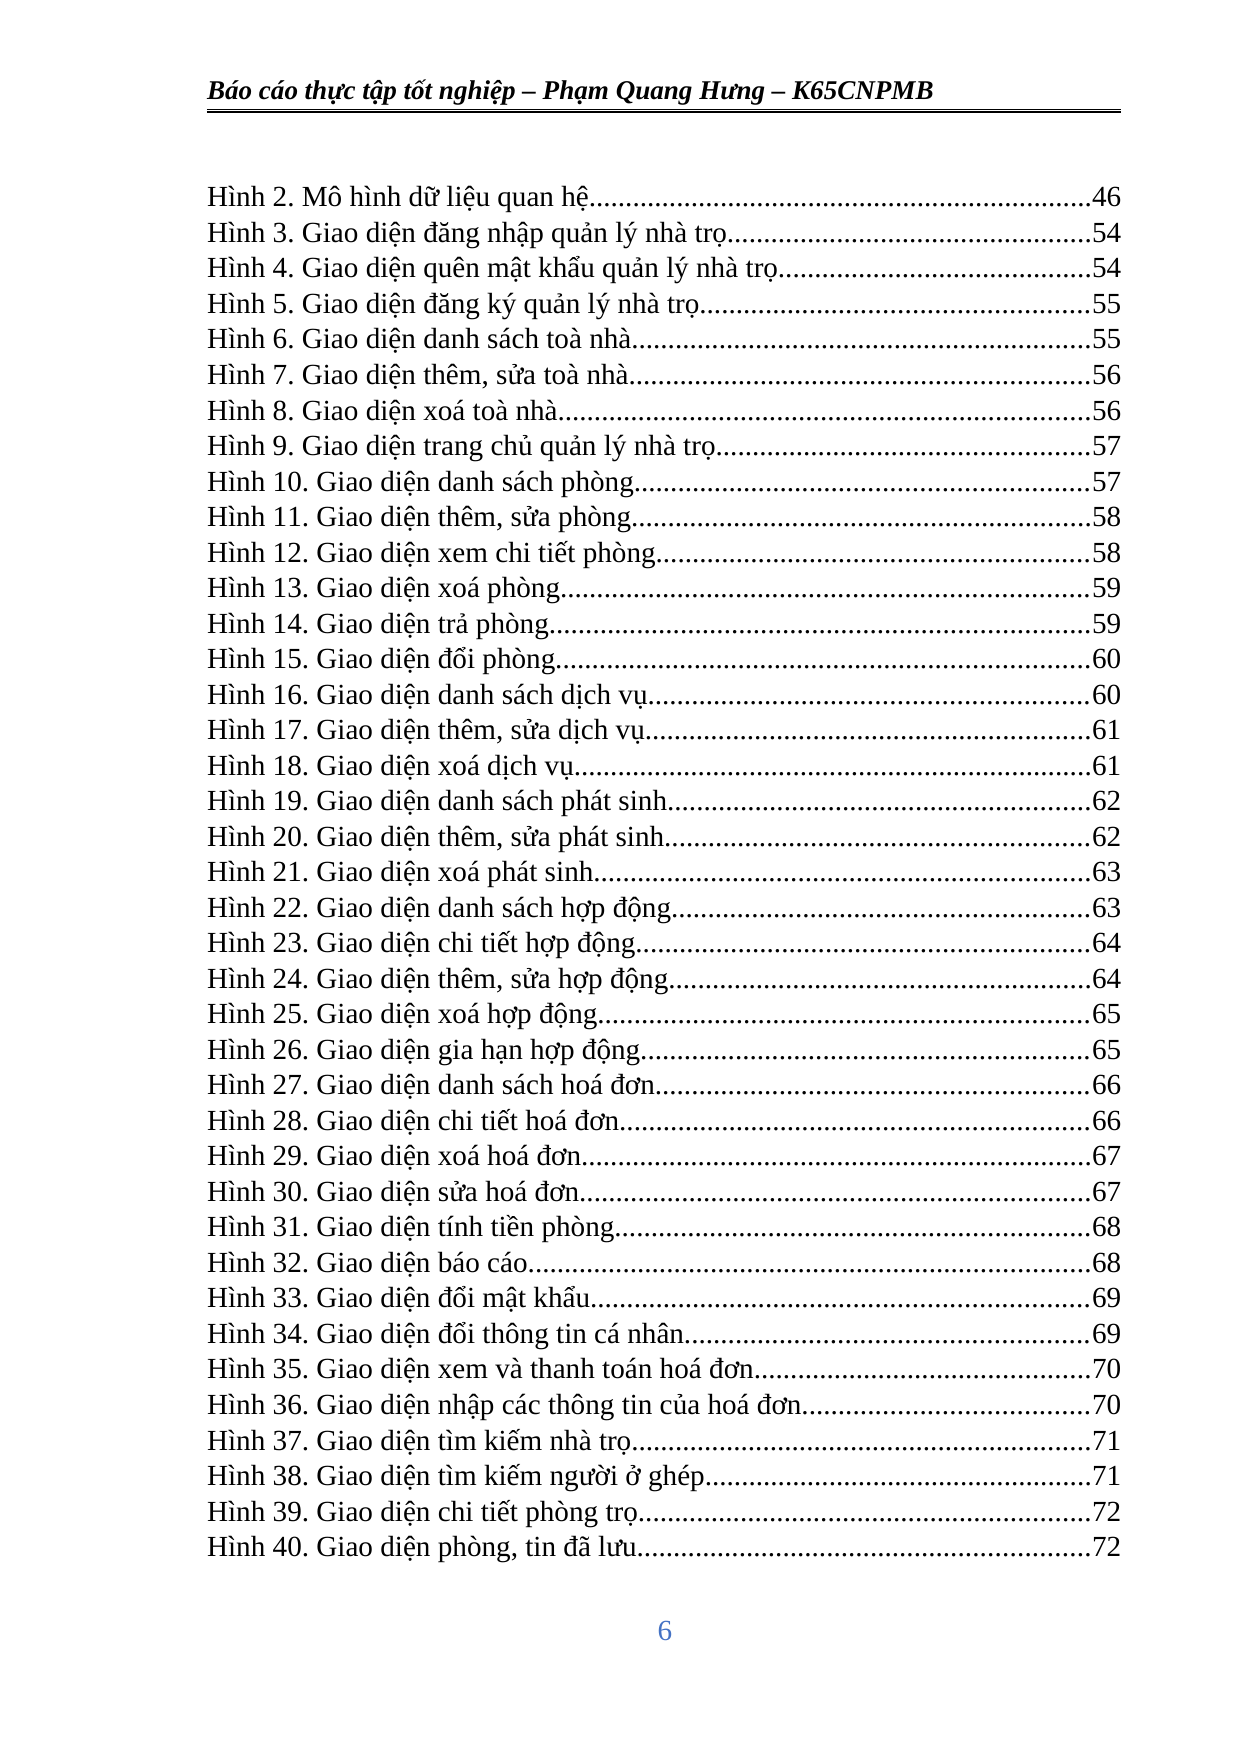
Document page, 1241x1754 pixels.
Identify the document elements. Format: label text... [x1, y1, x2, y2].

text Hình 5. Giao diện đăng ký quản lý nhà trọ 55 [207, 286, 1122, 319]
text Hình 15. Giao diện đổi phòng 60 [207, 641, 1122, 675]
text Hình 23. Giao diện chi tiết hợp động 64 [207, 925, 1122, 959]
text Hình 26. Giao diện gia hạn hợp động 65 [207, 1032, 1122, 1066]
text Hình 20. Giao diện thêm, sửa phát sinh 62 [207, 819, 1122, 852]
text Hình 32. Giao diện báo cáo 68 [207, 1245, 1122, 1279]
text Hình 29. Giao diện xoá hoá đơn 67 [207, 1138, 1122, 1172]
text Hình 12. Giao diện xem chi tiết phòng 58 [207, 535, 1122, 568]
text Hình 24. Giao diện thêm, sửa hợp động 64 [207, 961, 1122, 994]
text Hình 14. Giao diện trả phòng 59 [207, 606, 1122, 639]
text Hình 19. Giao diện danh sách phát sinh 62 [207, 783, 1122, 817]
text Hình 10. Giao diện danh sách phòng 57 [207, 464, 1122, 497]
text Hình 37. Giao diện tìm kiếm nhà trọ 71 [207, 1423, 1122, 1456]
text Hình 16. Giao diện danh sách dịch vụ 60 [207, 677, 1122, 710]
text Hình 39. Giao diện chi tiết phòng trọ 72 [207, 1494, 1122, 1527]
text Hình 2. Mô hình dữ liệu quan hệ 46 [207, 179, 1122, 213]
text Hình 4. Giao diện quên mật khẩu quản lý nhà trọ 54 [207, 251, 1122, 284]
text Hình 22. Giao diện danh sách hợp động 63 [207, 890, 1122, 923]
text Hình 17. Giao diện thêm, sửa dịch vụ 61 [207, 712, 1122, 746]
text Hình 6. Giao diện danh sách toà nhà 55 [207, 322, 1122, 355]
text Hình 40. Giao diện phòng, tin đã lưu 72 [207, 1529, 1122, 1563]
text Hình 21. Giao diện xoá phát sinh 63 [207, 854, 1122, 888]
text Hình 8. Giao diện xoá toà nhà 56 [207, 393, 1122, 426]
text Hình 11. Giao diện thêm, sửa phòng 58 [207, 499, 1122, 533]
text Hình 18. Giao diện xoá dịch vụ 61 [207, 748, 1122, 781]
text Hình 25. Giao diện xoá hợp động 65 [207, 996, 1122, 1030]
text Hình 3. Giao diện đăng nhập quản lý nhà trọ 54 [207, 215, 1122, 248]
text Hình 30. Giao diện sửa hoá đơn 67 [207, 1174, 1122, 1208]
text Hình 38. Giao diện tìm kiếm người ở ghép 71 [207, 1458, 1122, 1492]
text Hình 13. Giao diện xoá phòng 59 [207, 570, 1122, 604]
text Hình 33. Giao diện đổi mật khẩu 69 [207, 1281, 1122, 1314]
text Hình 27. Giao diện danh sách hoá đơn 66 [207, 1067, 1122, 1101]
text Hình 35. Giao diện xem và thanh toán hoá đơn 70 [207, 1352, 1122, 1385]
text Hình 36. Giao diện nhập các thông tin của hoá đơn 70 [207, 1387, 1122, 1421]
text Hình 34. Giao diện đổi thông tin cá nhân 69 [207, 1316, 1122, 1350]
text Hình 31. Giao diện tính tiền phòng 68 [207, 1209, 1122, 1243]
text Hình 7. Giao diện thêm, sửa toà nhà 56 [207, 357, 1122, 391]
text Hình 9. Giao diện trang chủ quản lý nhà trọ 57 [207, 428, 1122, 462]
text Hình 28. Giao diện chi tiết hoá đơn 66 [207, 1103, 1122, 1137]
